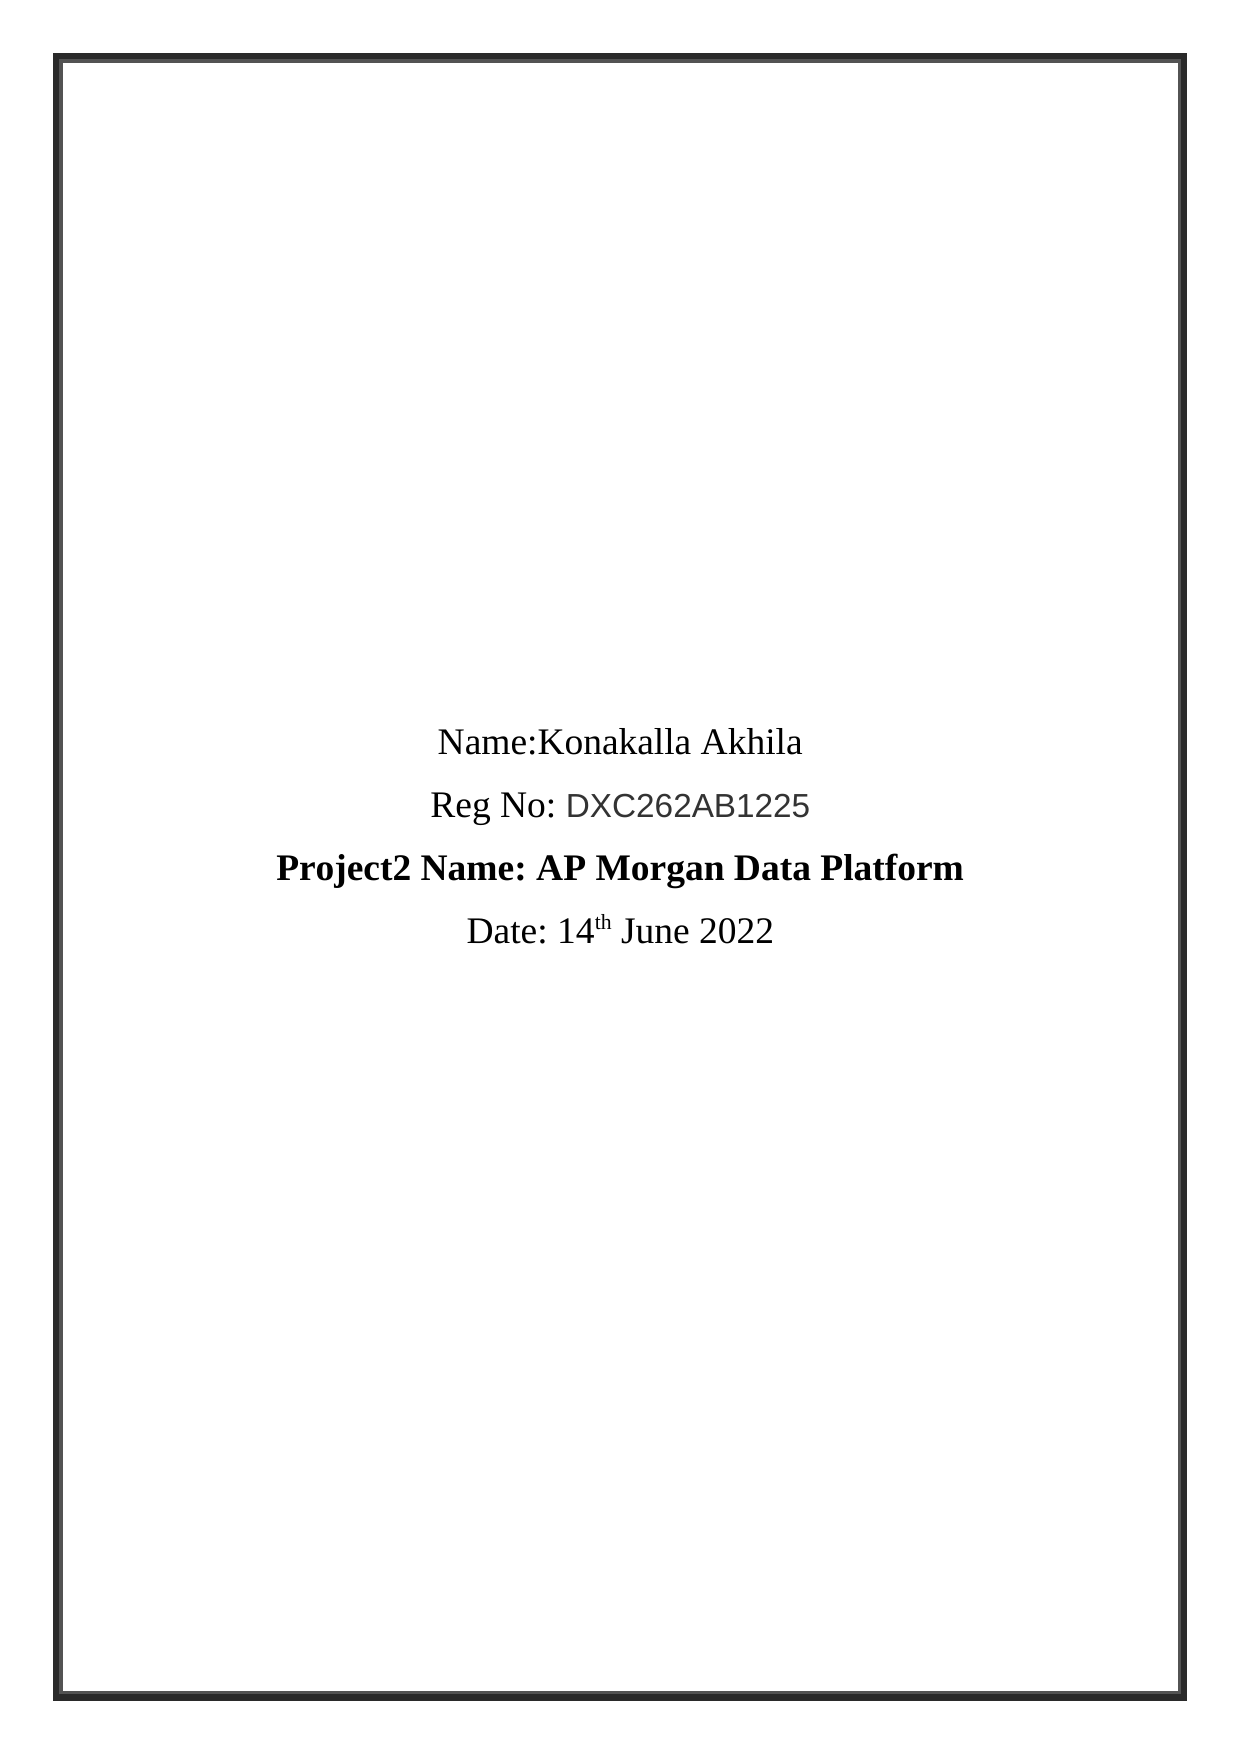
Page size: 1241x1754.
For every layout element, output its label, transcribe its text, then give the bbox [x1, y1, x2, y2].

text Reg No: DXC262AB1225 [150, 782, 1090, 825]
text Name:Konakalla Akhila [150, 719, 1090, 762]
text Date: 14th June 2022 [150, 909, 1090, 952]
text Project2 Name: AP Morgan Data Platform [150, 846, 1090, 889]
